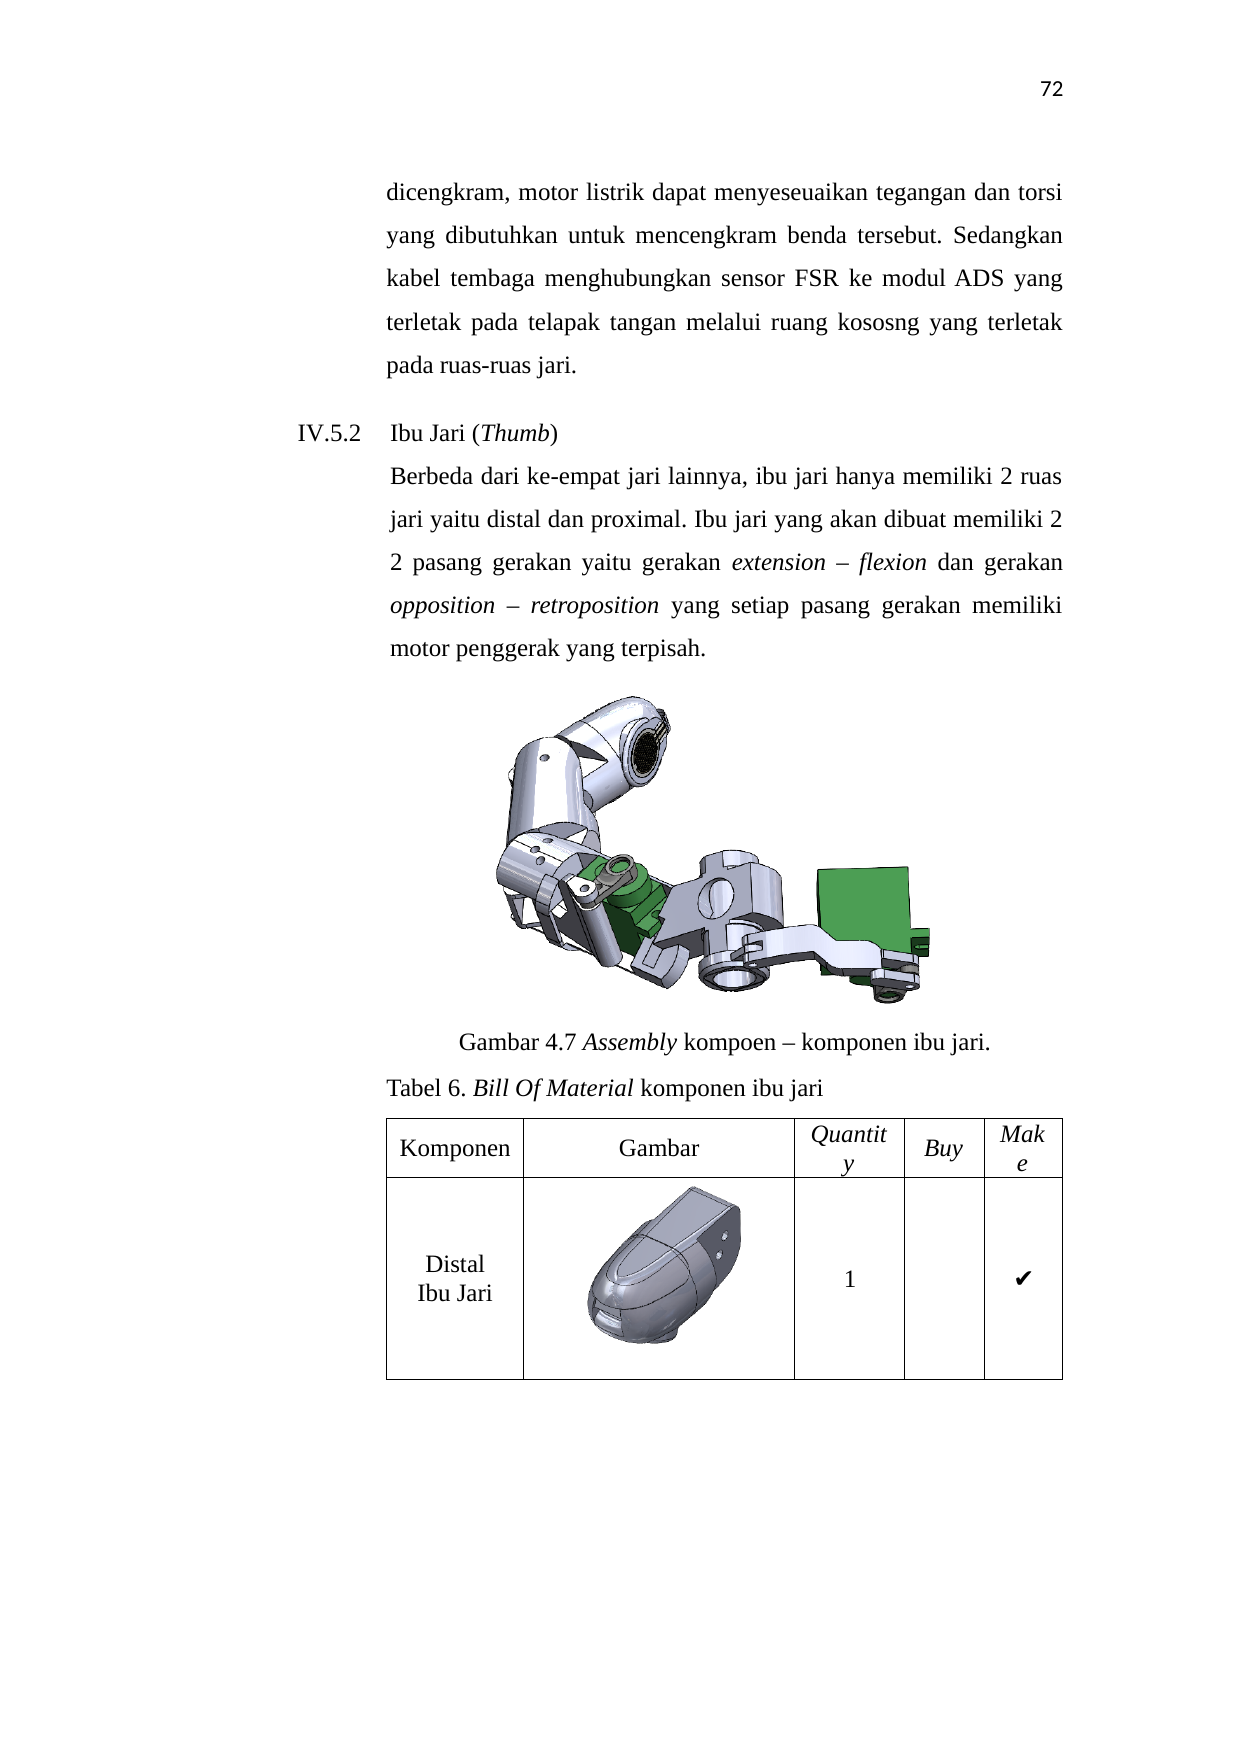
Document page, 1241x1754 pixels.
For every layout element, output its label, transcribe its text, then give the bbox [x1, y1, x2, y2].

table_cell [524, 1178, 794, 1379]
table_header Buy [905, 1119, 984, 1177]
picture [471, 670, 955, 1025]
table_cell [905, 1178, 984, 1379]
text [386, 177, 1063, 378]
table_cell 1 [795, 1178, 904, 1379]
table_cell ✔ [985, 1178, 1062, 1379]
table_header Make [985, 1119, 1062, 1177]
table_header Quantity [795, 1119, 904, 1177]
subtitle Ibu Jari (Thumb) [297, 418, 1063, 447]
text Berbeda dari ke-empat jari lainnya, ibu jari hanya memiliki 2 ruas jari yaitu distal dan proximal. Ibu jari yang akan dibuat memiliki 2 2 pasang gerakan yaitu gerakan extension – flexion dan gerakan opposition – retroposition yang setiap pasang gerakan memiliki motor penggerak yang terpisah. [390, 461, 1063, 662]
text Tabel 6. Bill Of Material komponen ibu jari [386, 1073, 1063, 1101]
text Gambar 4.7 Assembly kompoen – komponen ibu jari. [386, 1027, 1063, 1056]
table_header Gambar [524, 1119, 794, 1177]
table_cell Distal Ibu Jari [387, 1178, 523, 1379]
table_header Komponen [387, 1119, 523, 1177]
